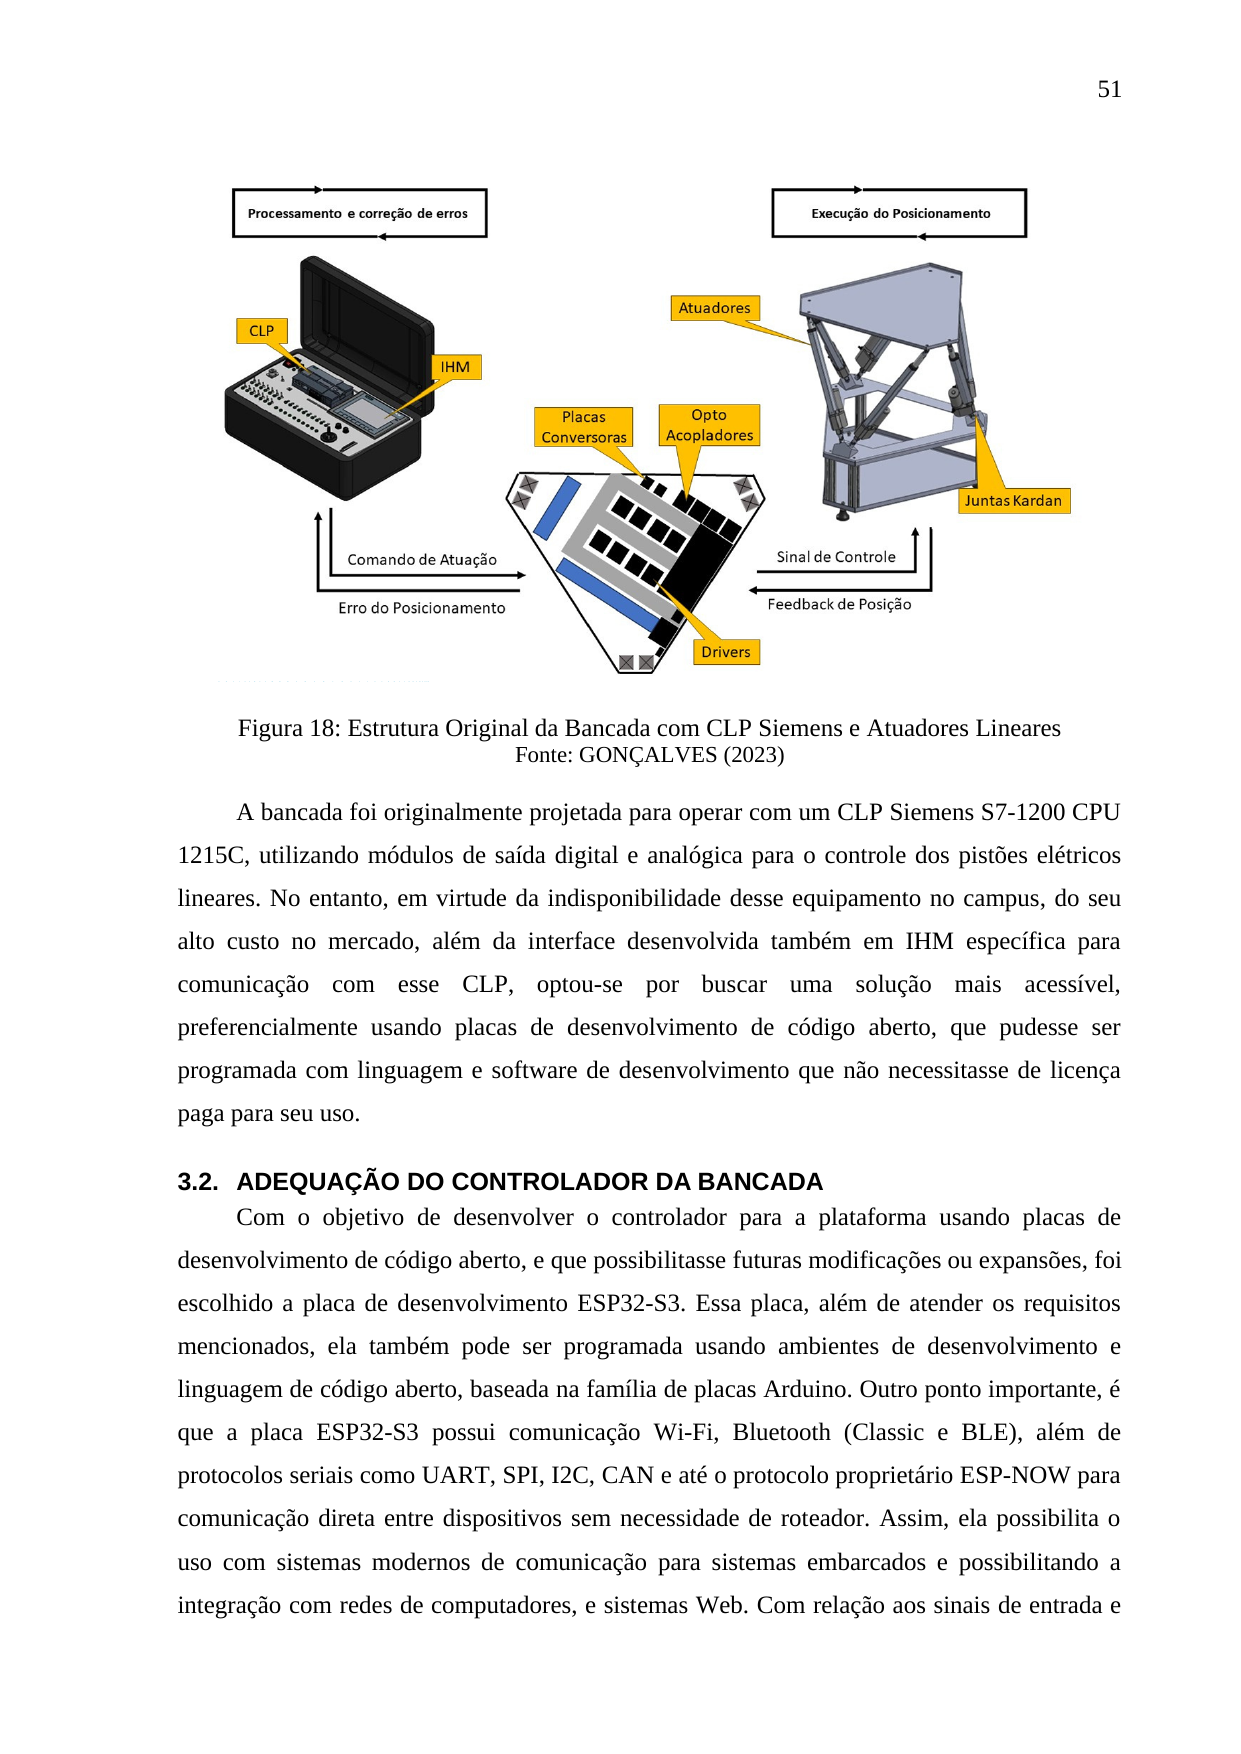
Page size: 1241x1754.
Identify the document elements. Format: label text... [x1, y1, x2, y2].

text Adequação do Controlador da Bancada [177, 1167, 1122, 1195]
picture [213, 177, 1087, 682]
text Fonte: GONÇALVES (2023) [177, 742, 1122, 768]
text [177, 1202, 1122, 1618]
text Figura 18: Estrutura Original da Bancada com CLP Siemens e Atuadores Lineares [177, 713, 1122, 742]
text A bancada foi originalmente projetada para operar com um CLP Siemens S7-1200 CPU 1215C, utilizando módulos de saída digital e analógica para o controle dos pistões elétricos lineares. No entanto, em virtude da indisponibilidade desse equipamento no campus, do seu alto custo no mercado, além da interface desenvolvida também em IHM específica para comunicação com esse CLP, optou-se por buscar uma solução mais acessível, preferencialmente usando placas de desenvolvimento de código aberto, que pudesse ser programada com linguagem e software de desenvolvimento que não necessitasse de licença paga para seu uso. [177, 797, 1122, 1127]
